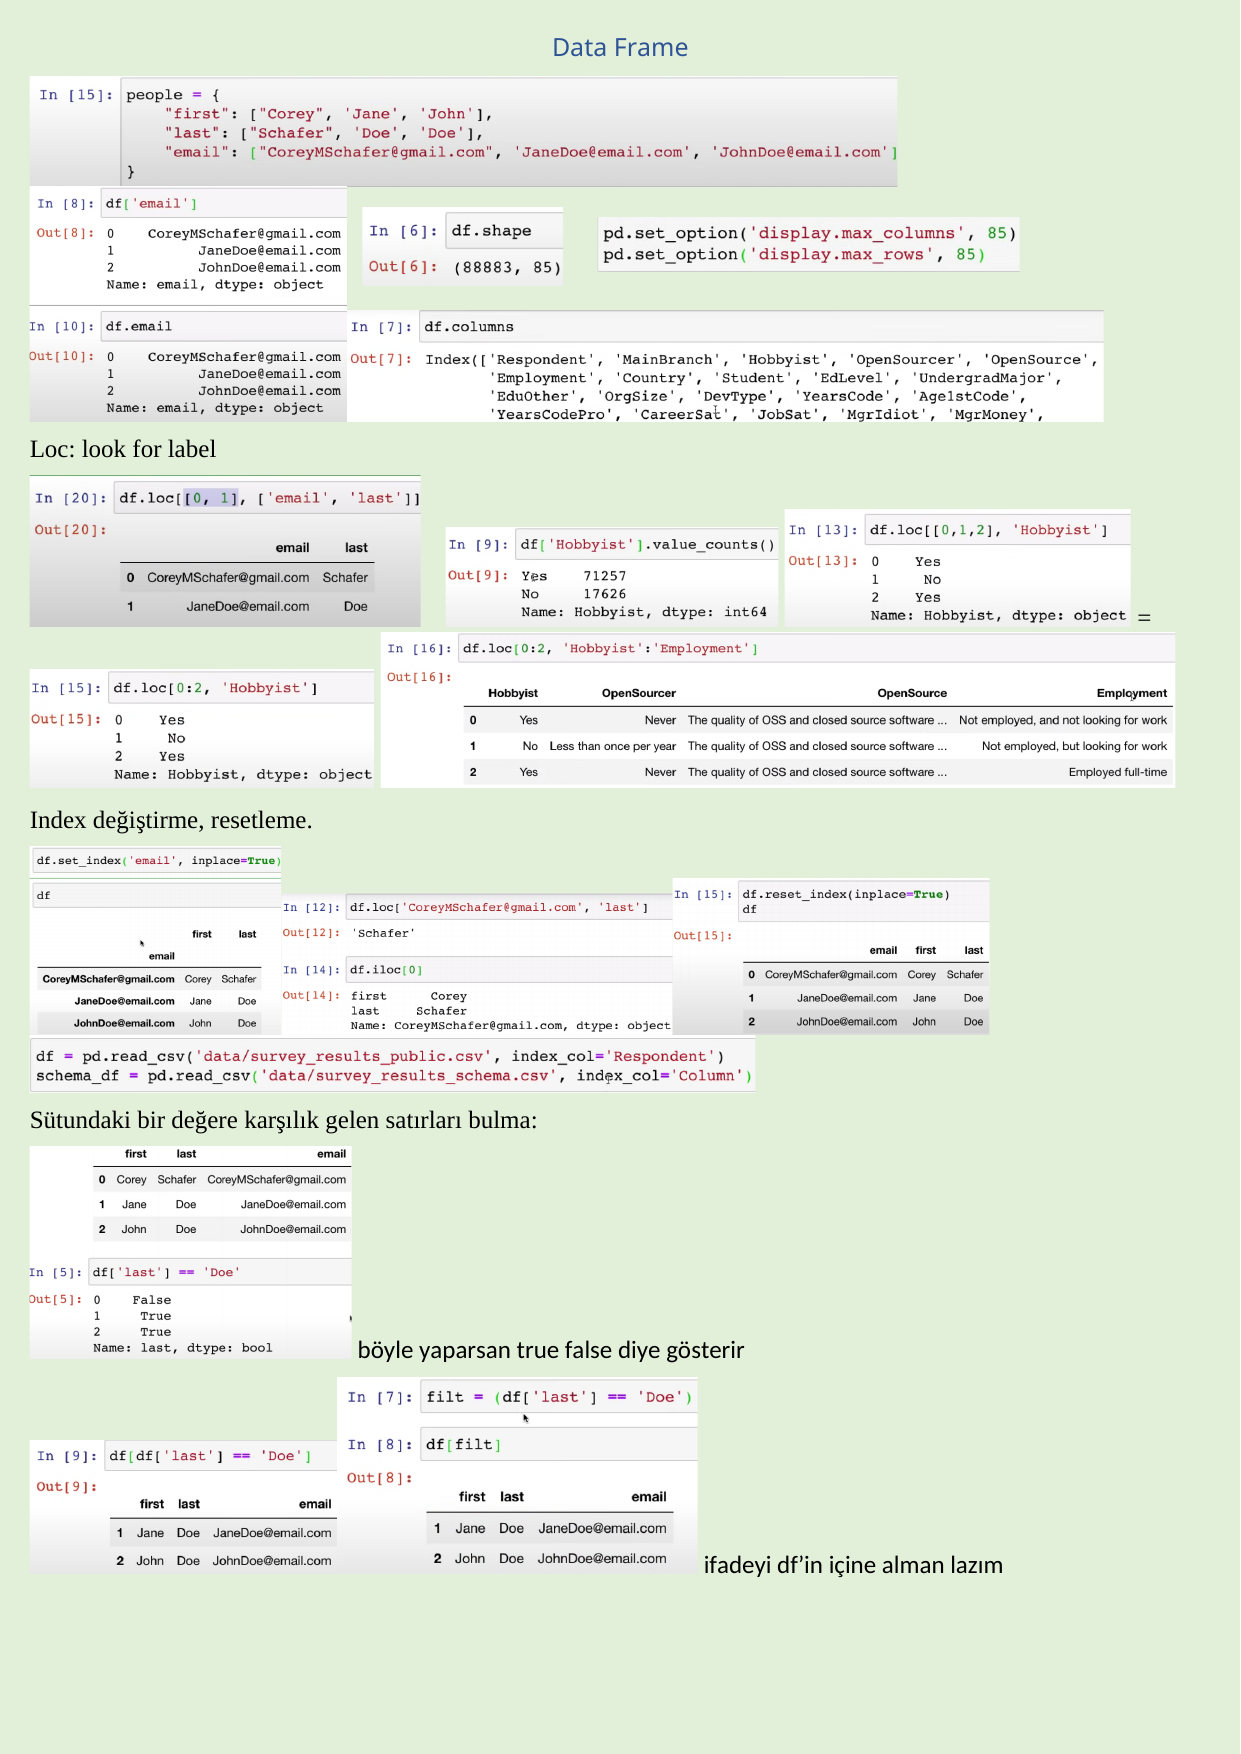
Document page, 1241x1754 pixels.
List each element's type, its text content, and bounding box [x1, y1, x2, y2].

picture [29, 1377, 698, 1574]
picture [29, 669, 375, 788]
picture [29, 846, 990, 1093]
picture [29, 76, 1104, 422]
text Loc: look for label [29, 434, 1211, 463]
text Sütundaki bir değere karşılık gelen satırları bulma: [29, 1105, 1211, 1133]
text Index değiştirme, resetleme. [29, 805, 1211, 834]
picture [29, 475, 421, 627]
picture [29, 1146, 352, 1359]
picture [445, 527, 779, 627]
picture [597, 217, 1020, 272]
subtitle Data Frame [29, 29, 1211, 64]
picture [362, 207, 564, 286]
picture [784, 509, 1131, 627]
picture [380, 632, 1176, 788]
